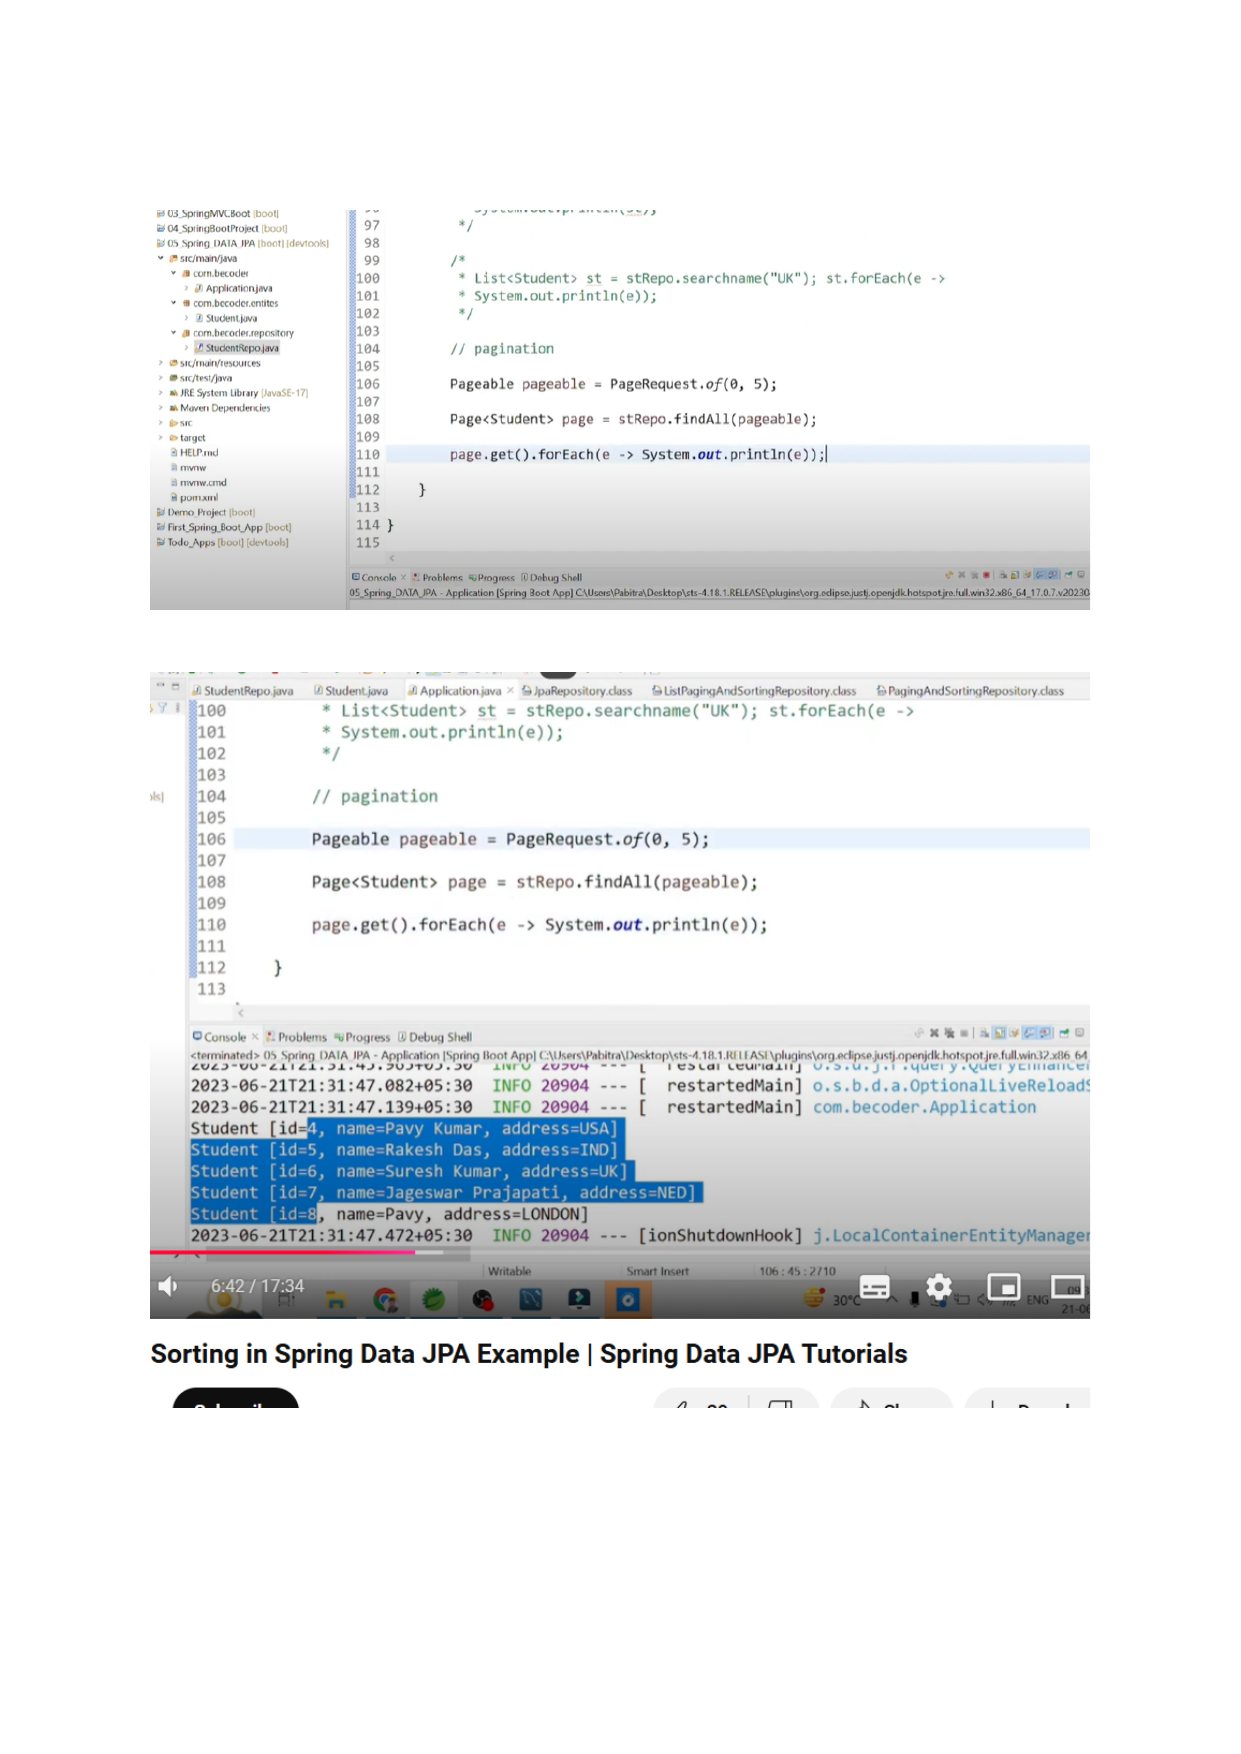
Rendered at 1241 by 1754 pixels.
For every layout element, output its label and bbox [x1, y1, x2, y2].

picture [150, 672, 1091, 1408]
picture [150, 210, 1091, 610]
